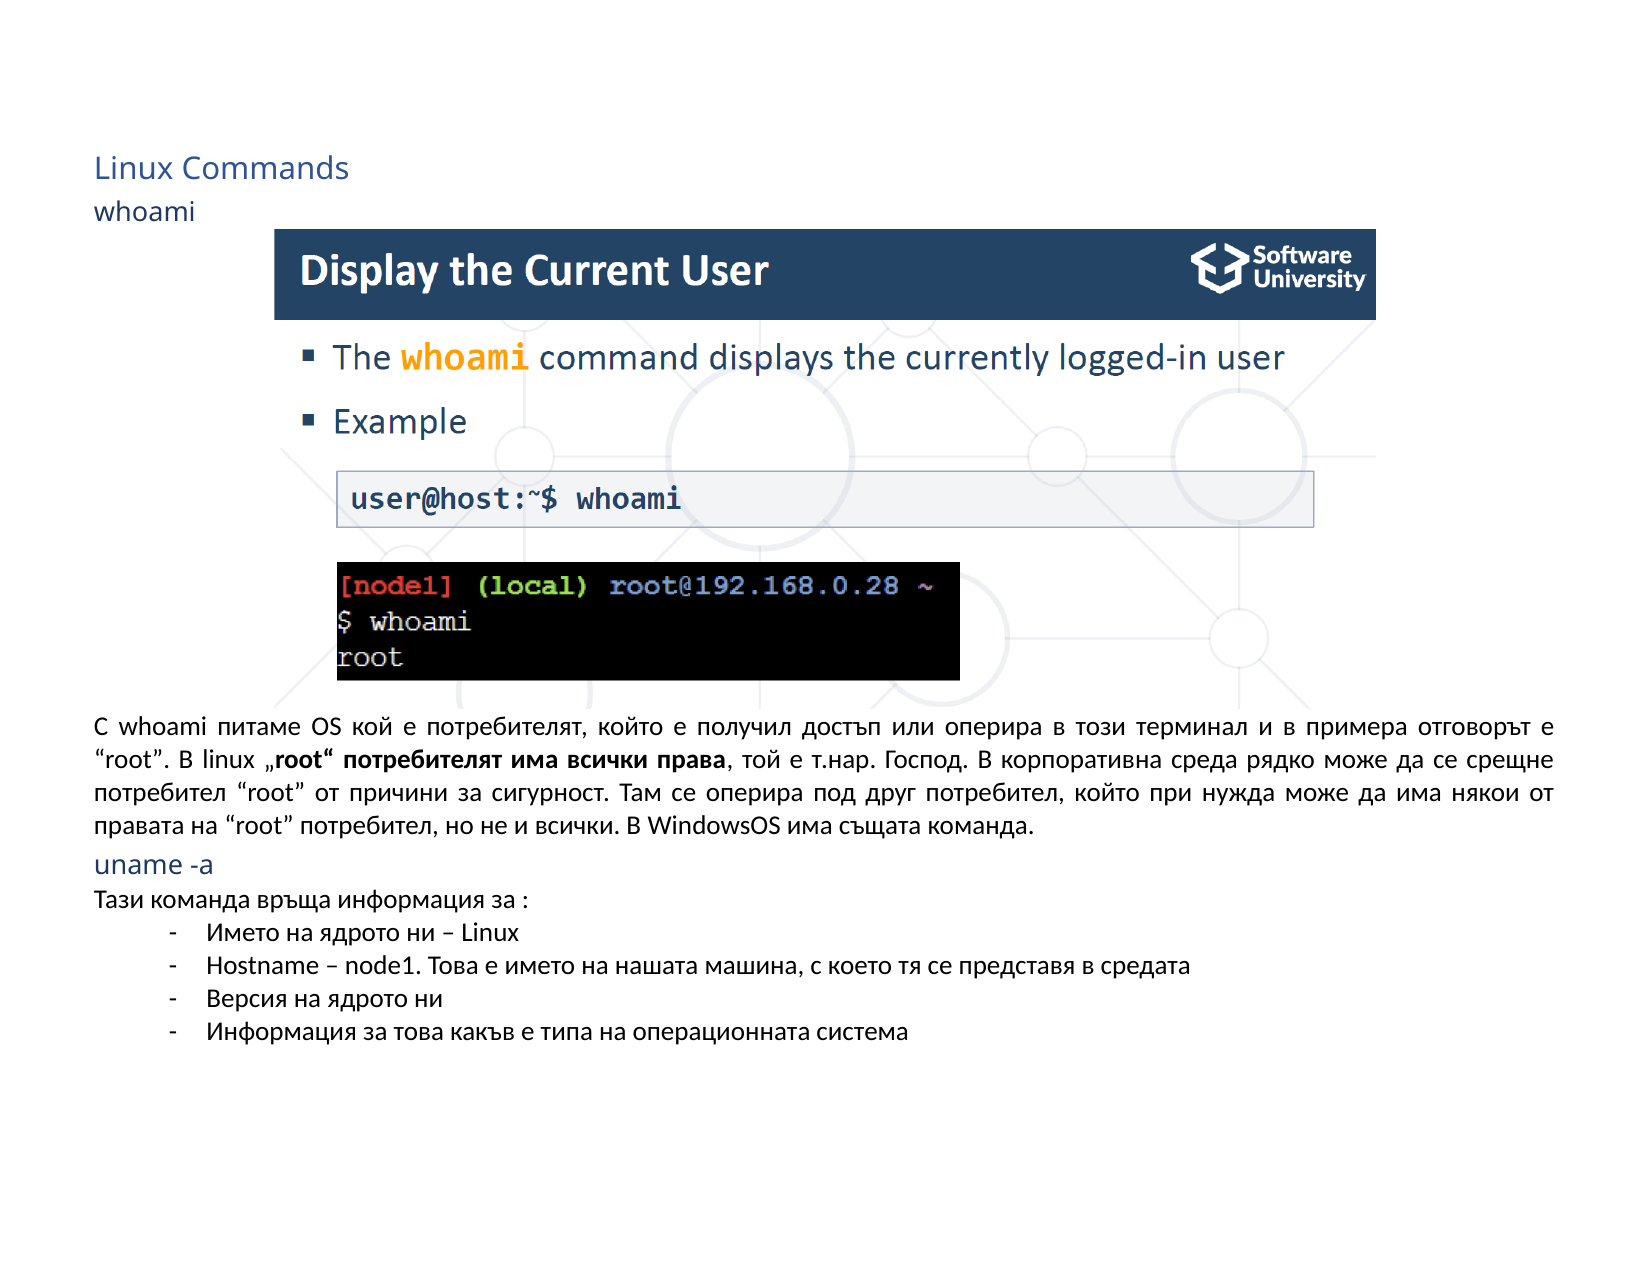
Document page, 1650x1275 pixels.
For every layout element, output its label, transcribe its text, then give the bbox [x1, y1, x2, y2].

list Hostname – node1. Това е името на нашата машина, с което тя се представя в средата [169, 948, 1556, 981]
subtitle whoami [94, 193, 1556, 229]
text С whoami питаме OS кой е потребителят, който е получил достъп или оперира в този терминал и в примера отговорът е “root”. В linux „root“ потребителят има всички права, той е т.нар. Господ. В корпоративна среда рядко може да се срещне потребител “root” от причини за сигурност. Там се оперира под друг потребител, който при нужда може да има някои от правата на “root” потребител, но не и всички. В WindowsOS има същата команда. [94, 709, 1556, 841]
picture [274, 229, 1376, 709]
subtitle uname -a [94, 845, 1556, 882]
subtitle Linux Commands [94, 146, 1556, 188]
text Тази команда връща информация за : [94, 882, 1556, 915]
list Името на ядрото ни – Linux [169, 915, 1556, 948]
list Информация за това какъв е типа на операционната система [169, 1014, 1556, 1047]
list Версия на ядрото ни [169, 981, 1556, 1014]
